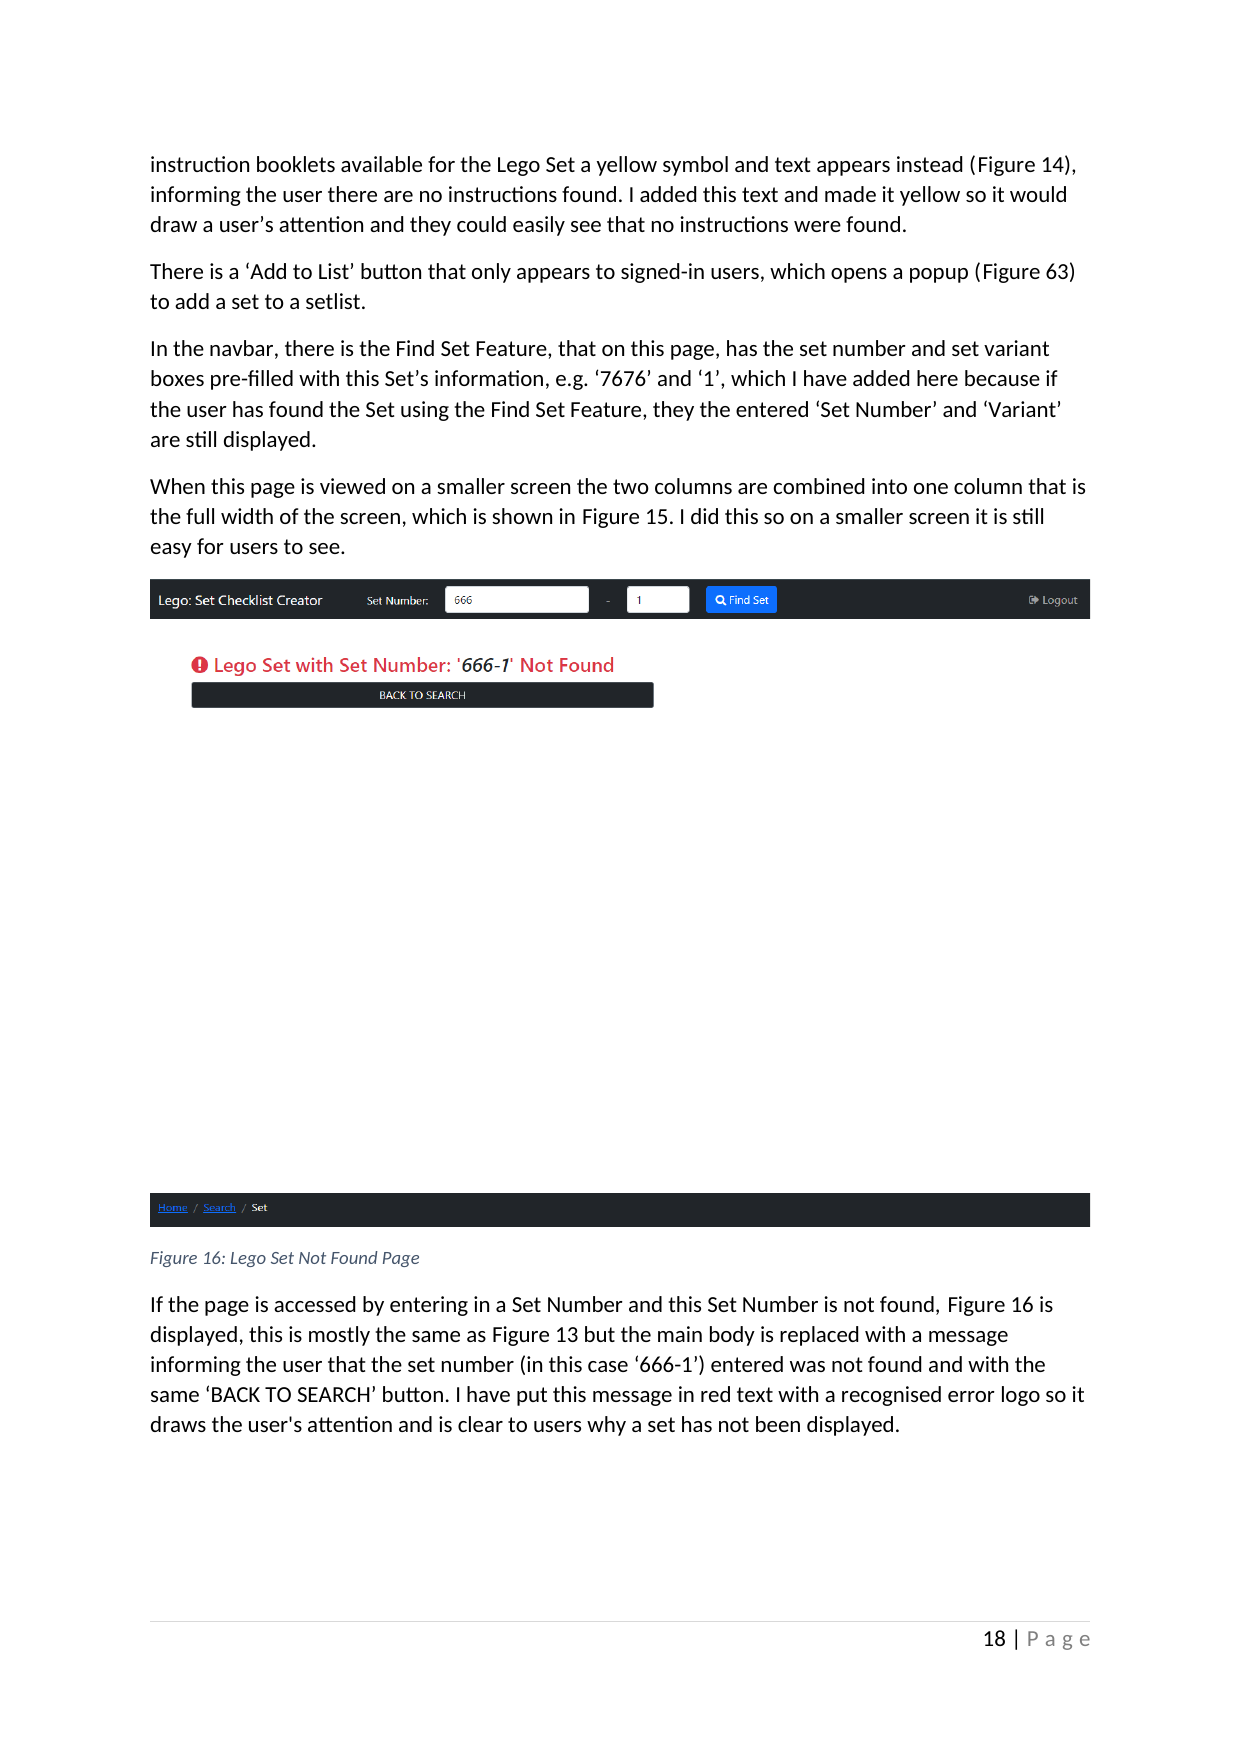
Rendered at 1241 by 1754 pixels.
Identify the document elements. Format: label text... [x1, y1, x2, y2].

text There is a ‘Add to List’ button that only appears to signed-in users, which opens a popup (Figure 63) to add a set to a setlist. [150, 257, 1090, 316]
text In the navbar, there is the Find Set Feature, that on this page, has the set number and set variant boxes pre-filled with this Set’s information, e.g. ‘7676’ and ‘1’, which I have added here because if the user has found the Set using the Find Set Feature, they the entered ‘Set Number’ and ‘Variant’ are still displayed. [150, 334, 1090, 453]
text Figure 16: Lego Set Not Found Page [150, 1246, 1090, 1269]
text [150, 150, 1090, 238]
picture [150, 579, 1091, 1227]
text If the page is accessed by entering in a Set Number and this Set Number is not found, Figure 16 is displayed, this is mostly the same as Figure 13 but the main body is replaced with a message informing the user that the set number (in this case ‘666-1’) entered was not found and with the same ‘BACK TO SEARCH’ button. I have put this message in red text with a recognised error logo so it draws the user's attention and is clear to users why a set has not been displayed. [150, 1290, 1090, 1438]
text When this page is viewed on a smaller screen the two columns are combined into one column that is the full width of the screen, which is shown in Figure 15. I did this so on a smaller screen it is still easy for users to see. [150, 472, 1090, 560]
